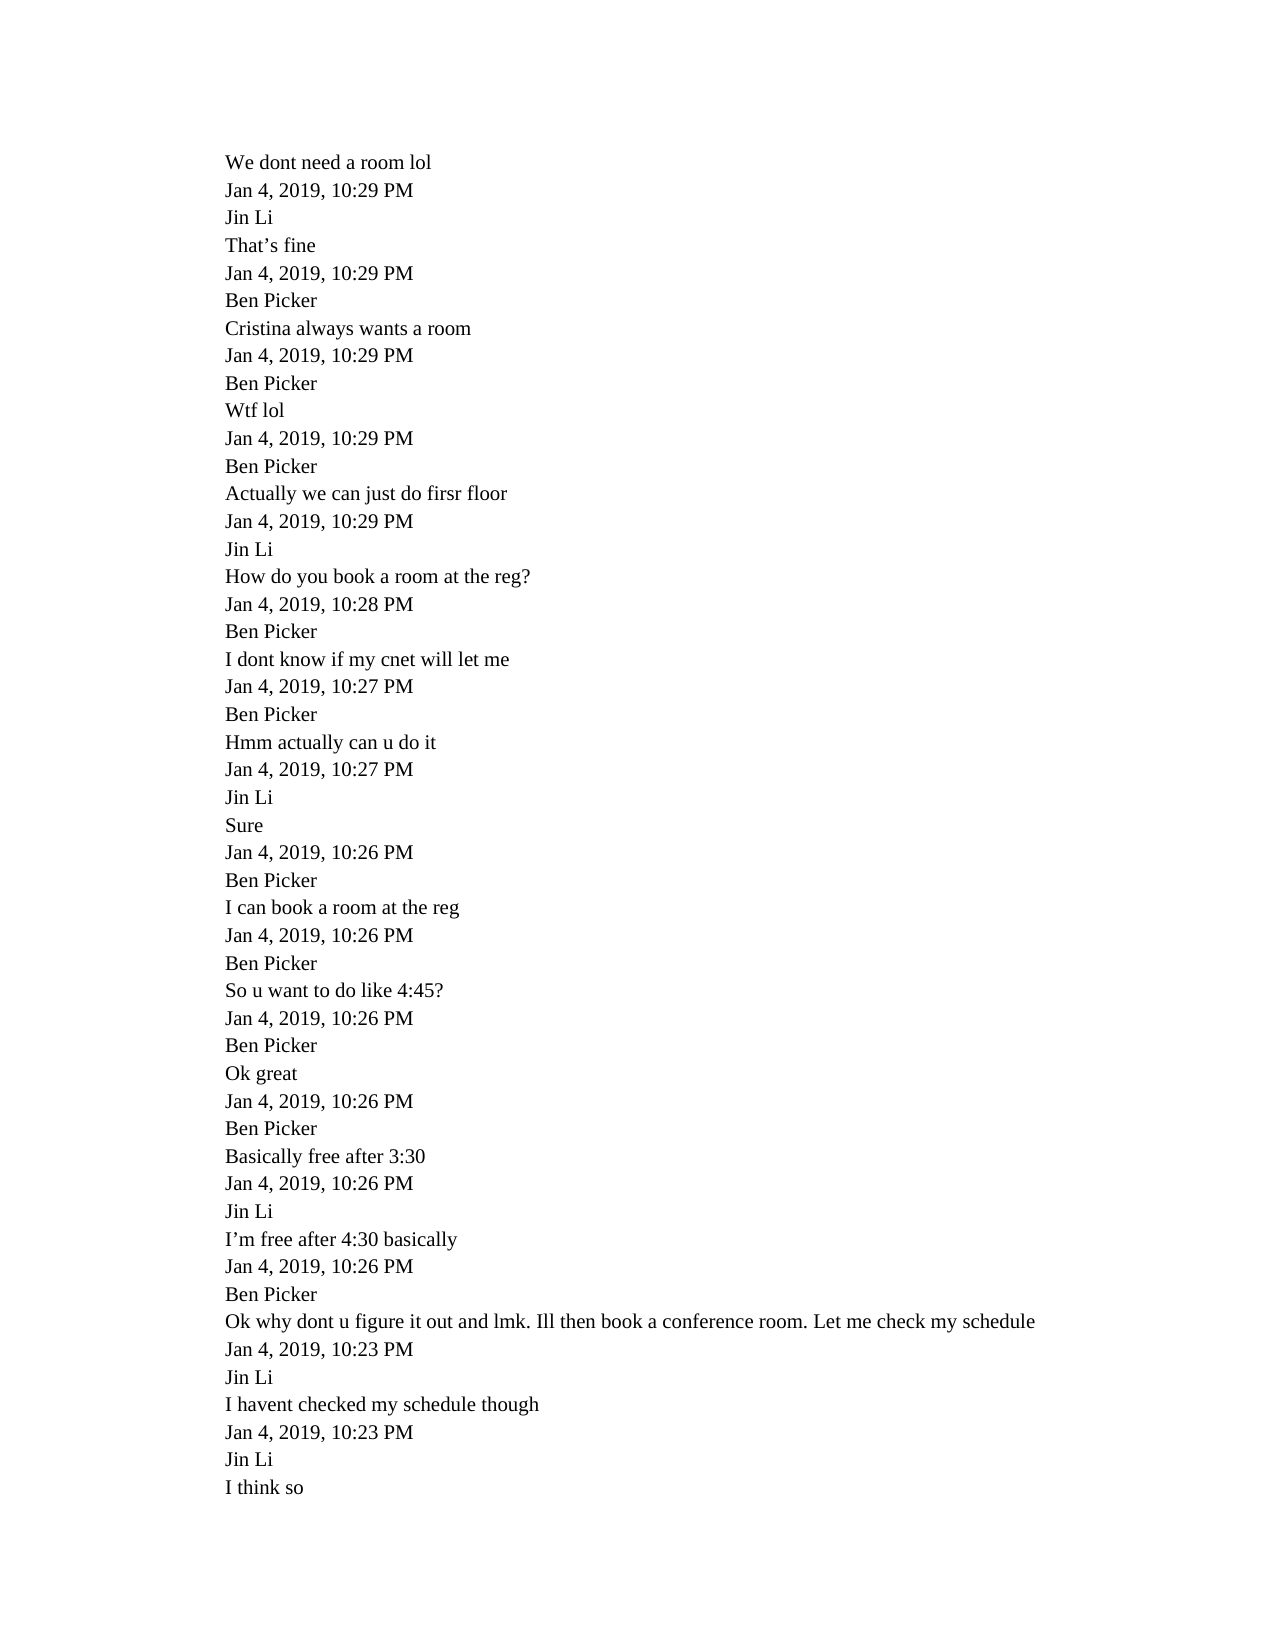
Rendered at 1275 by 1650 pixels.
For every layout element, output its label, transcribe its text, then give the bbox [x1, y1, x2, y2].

text I dont know if my cnet will let me [225, 647, 1125, 671]
text That’s fine [225, 233, 1125, 257]
text Ben Picker [225, 868, 1125, 892]
text Ben Picker [225, 951, 1125, 974]
text I can book a room at the reg [225, 895, 1125, 919]
text Ben Picker [225, 371, 1125, 395]
text Jan 4, 2019, 10:23 PM [225, 1337, 1125, 1361]
text Ok why dont u figure it out and lmk. Ill then book a conference room. Let me check my schedule [225, 1309, 1125, 1333]
text Hmm actually can u do it [225, 730, 1125, 754]
text Jin Li [225, 1199, 1125, 1223]
text Jan 4, 2019, 10:26 PM [225, 840, 1125, 864]
text Jin Li [225, 785, 1125, 809]
text Jan 4, 2019, 10:26 PM [225, 1088, 1125, 1113]
text So u want to do like 4:45? [225, 978, 1125, 1002]
text Jin Li [225, 1447, 1125, 1471]
text Jan 4, 2019, 10:26 PM [225, 1254, 1125, 1278]
text Jin Li [225, 536, 1125, 561]
text Ben Picker [225, 619, 1125, 643]
text How do you book a room at the reg? [225, 564, 1125, 588]
text We dont need a room lol [225, 150, 1125, 174]
text Ben Picker [225, 1116, 1125, 1140]
text I’m free after 4:30 basically [225, 1227, 1125, 1251]
text I think so [225, 1475, 1125, 1499]
text Ben Picker [225, 702, 1125, 726]
text Jan 4, 2019, 10:26 PM [225, 923, 1125, 947]
text Ok great [225, 1061, 1125, 1085]
text I havent checked my schedule though [225, 1392, 1125, 1416]
text Jan 4, 2019, 10:29 PM [225, 509, 1125, 533]
text Ben Picker [225, 288, 1125, 312]
text Jan 4, 2019, 10:26 PM [225, 1006, 1125, 1030]
text Ben Picker [225, 1033, 1125, 1057]
text Actually we can just do firsr floor [225, 481, 1125, 505]
text Jan 4, 2019, 10:27 PM [225, 674, 1125, 698]
text Basically free after 3:30 [225, 1144, 1125, 1168]
text Jin Li [225, 205, 1125, 229]
text Jan 4, 2019, 10:29 PM [225, 343, 1125, 367]
text Jan 4, 2019, 10:29 PM [225, 260, 1125, 284]
text Jin Li [225, 1364, 1125, 1389]
text Cristina always wants a room [225, 316, 1125, 340]
text Jan 4, 2019, 10:23 PM [225, 1420, 1125, 1444]
text Jan 4, 2019, 10:27 PM [225, 757, 1125, 781]
text Jan 4, 2019, 10:28 PM [225, 592, 1125, 616]
text Wtf lol [225, 398, 1125, 422]
text Ben Picker [225, 454, 1125, 478]
text Ben Picker [225, 1282, 1125, 1306]
text Sure [225, 812, 1125, 837]
text Jan 4, 2019, 10:29 PM [225, 426, 1125, 450]
text Jan 4, 2019, 10:26 PM [225, 1171, 1125, 1195]
text Jan 4, 2019, 10:29 PM [225, 178, 1125, 202]
